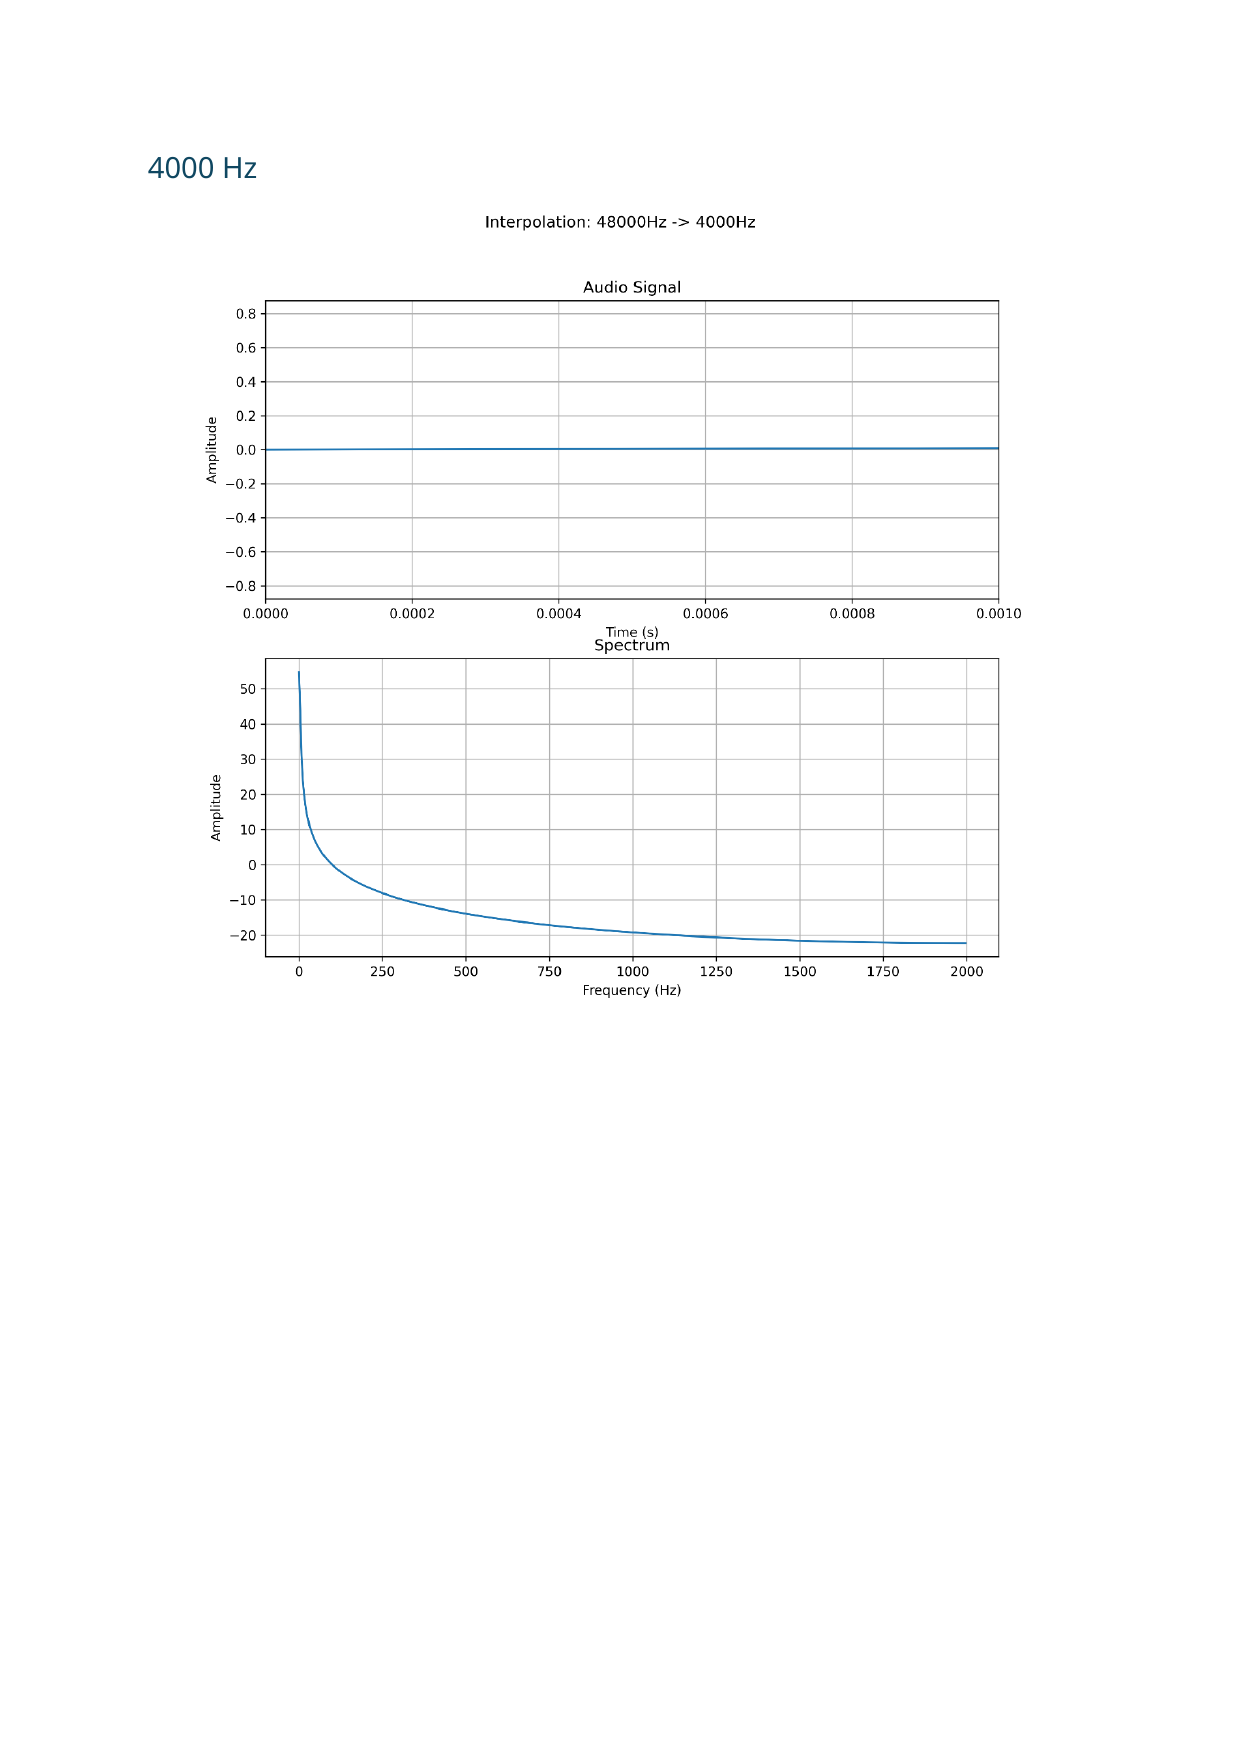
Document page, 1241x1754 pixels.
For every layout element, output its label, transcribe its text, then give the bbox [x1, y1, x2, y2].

picture [147, 198, 1093, 1050]
subtitle 4000 Hz [148, 148, 1093, 187]
